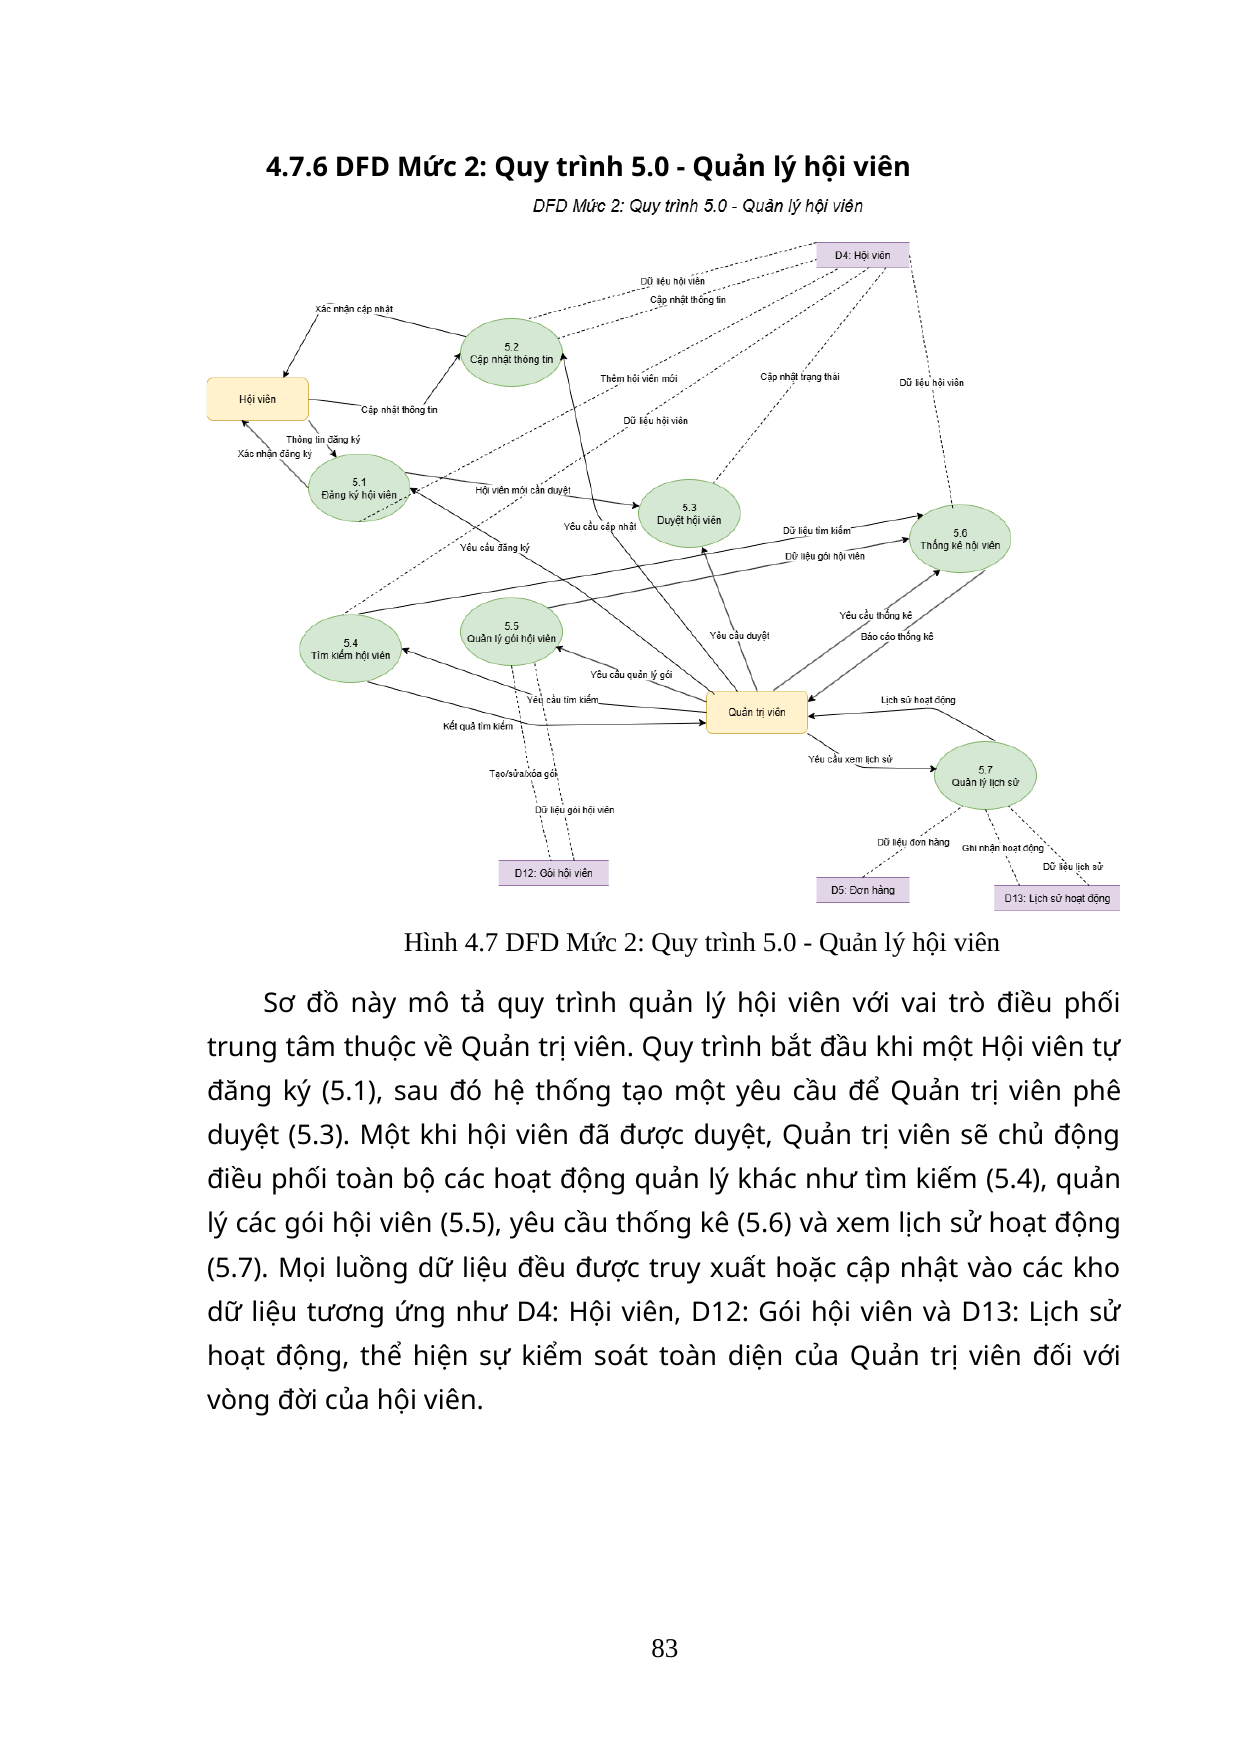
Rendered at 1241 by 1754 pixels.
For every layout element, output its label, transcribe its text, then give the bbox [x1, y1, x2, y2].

picture [206, 191, 1120, 911]
text Sơ đồ này mô tả quy trình quản lý hội viên với vai trò điều phối trung tâm thuộc về Quản trị viên. Quy trình bắt đầu khi một Hội viên tự đăng ký (5.1), sau đó hệ thống tạo một yêu cầu để Quản trị viên phê duyệt (5.3). Một khi hội viên đã được duyệt, Quản trị viên sẽ chủ động điều phối toàn bộ các hoạt động quản lý khác như tìm kiếm (5.4), quản lý các gói hội viên (5.5), yêu cầu thống kê (5.6) và xem lịch sử hoạt động (5.7). Mọi luồng dữ liệu đều được truy xuất hoặc cập nhật vào các kho dữ liệu tương ứng như D4: Hội viên, D12: Gói hội viên và D13: Lịch sử hoạt động, thể hiện sự kiểm soát toàn diện của Quản trị viên đối với vòng đời của hội viên. [207, 983, 1122, 1417]
text Hình 4.7 DFD Mức 2: Quy trình 5.0 - Quản lý hội viên [282, 926, 1122, 958]
